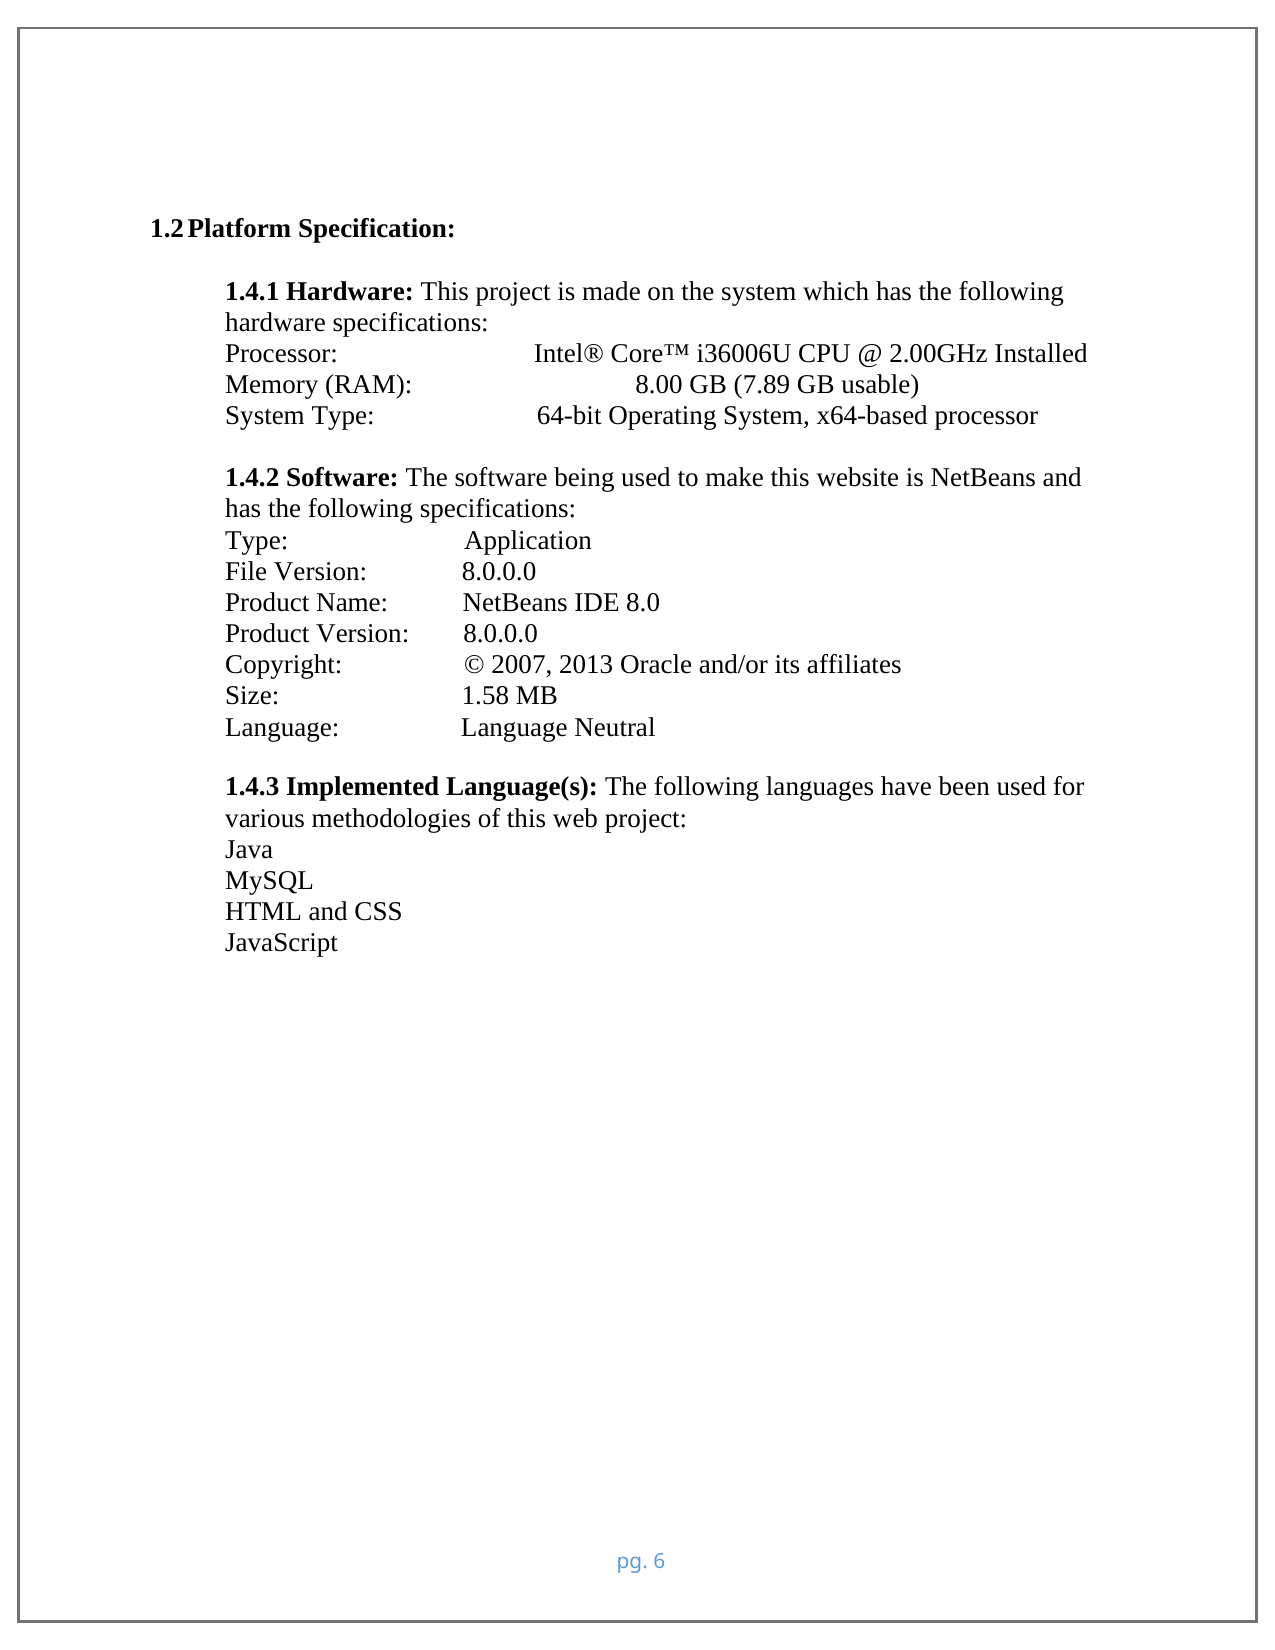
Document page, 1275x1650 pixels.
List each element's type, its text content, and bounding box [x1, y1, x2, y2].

list Size: 1.58 MB [225, 679, 1125, 711]
list Platform Specification: [150, 212, 1125, 243]
list File Version: 8.0.0.0 [225, 555, 1125, 586]
list Copyright: © 2007, 2013 Oracle and/or its affiliates [225, 648, 1125, 679]
list 1.4.2 Software: The software being used to make this website is NetBeans and has the following specifications: [225, 461, 1125, 524]
list Java [225, 833, 1125, 864]
list 1.4.1 Hardware: This project is made on the system which has the following hardware specifications: [225, 274, 1125, 337]
list Processor: Intel® Core™ i36006U CPU @ 2.00GHz Installed Memory (RAM): 8.00 GB (7.89 GB usable) [225, 337, 1125, 399]
list 1.4.3 Implemented Language(s): The following languages have been used for various methodologies of this web project: [225, 771, 1125, 833]
list Product Version: 8.0.0.0 [225, 617, 1125, 648]
list HTML and CSS [225, 895, 1125, 926]
list JavaScript [225, 926, 1125, 957]
list System Type: 64-bit Operating System, x64-based processor [225, 399, 1125, 430]
list MySQL [225, 864, 1125, 895]
list Product Name: NetBeans IDE 8.0 [225, 586, 1125, 617]
list Language: Language Neutral [225, 711, 1125, 742]
list Type: Application [225, 524, 1125, 555]
